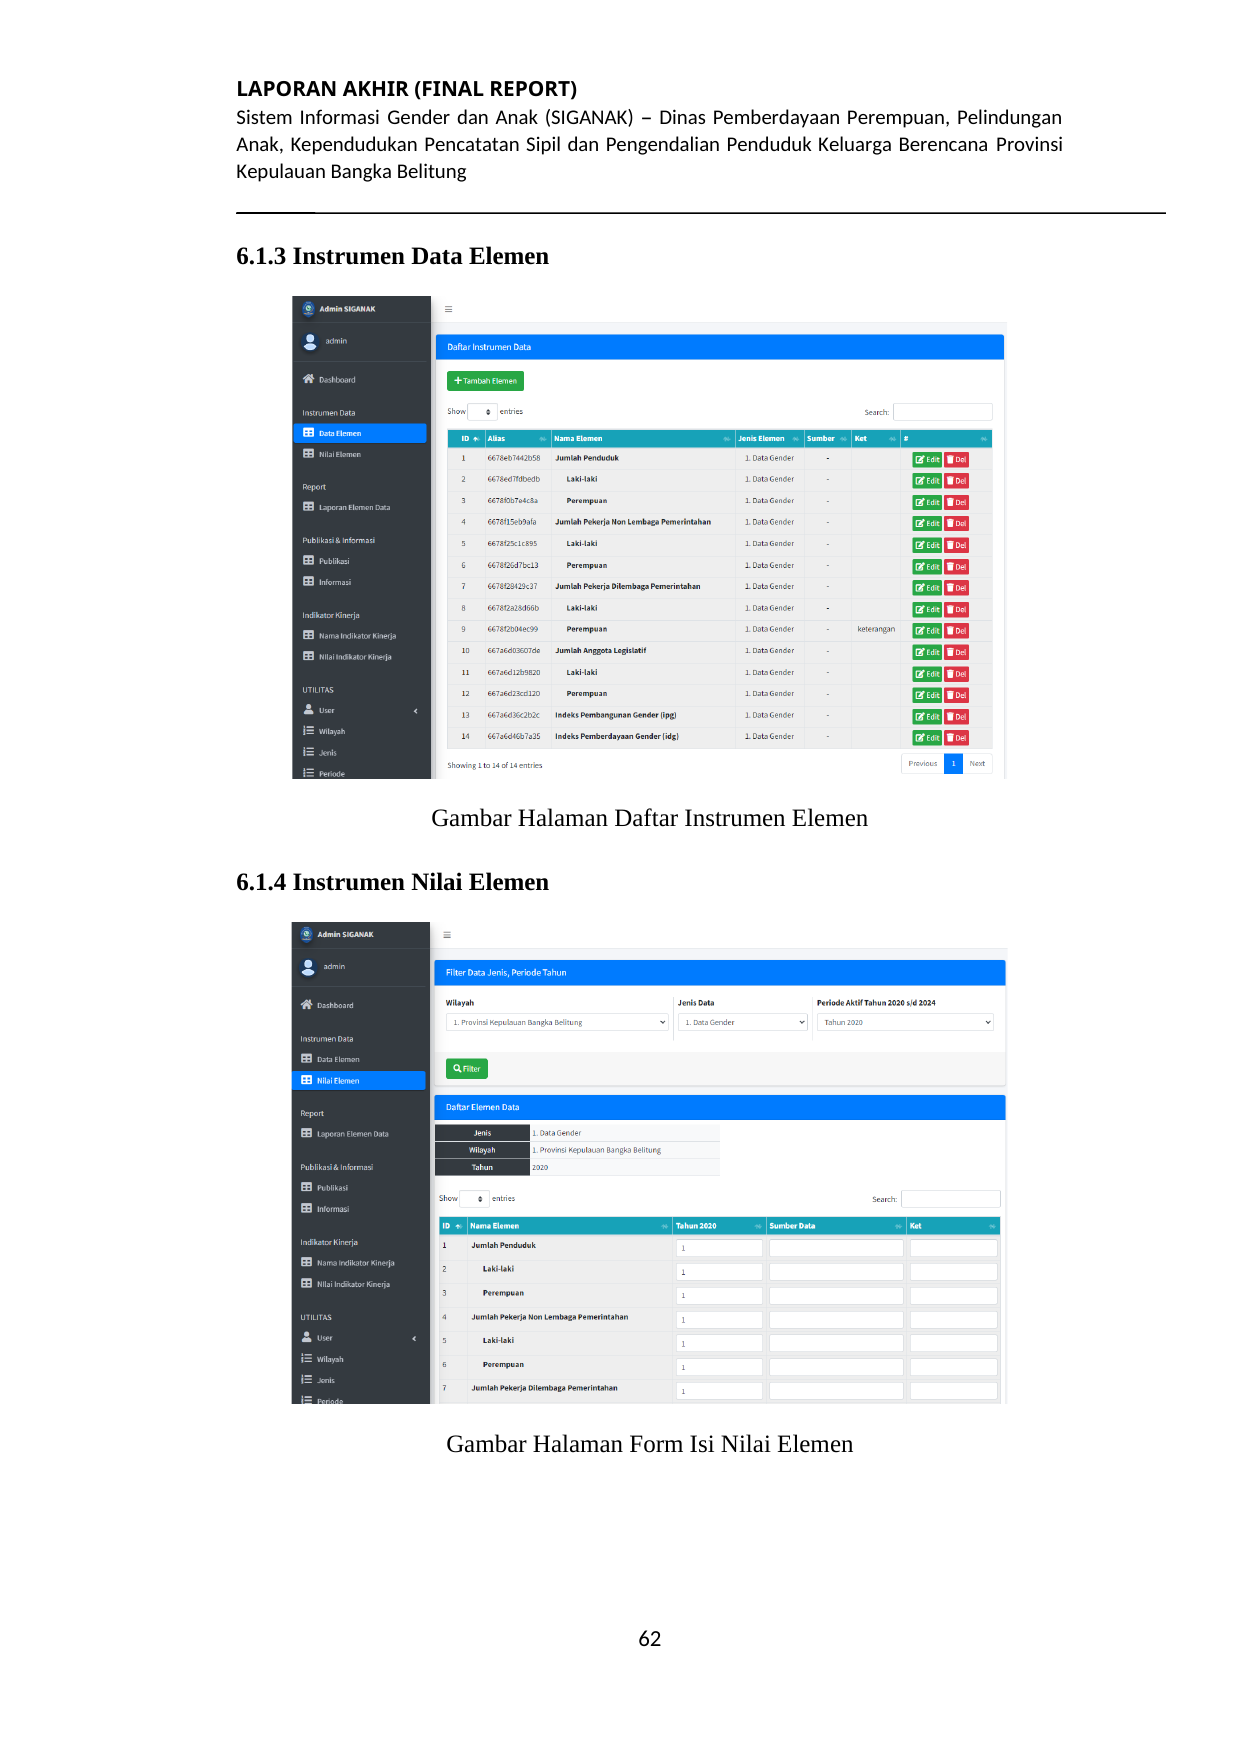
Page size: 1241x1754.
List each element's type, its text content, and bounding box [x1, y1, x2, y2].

subtitle 6.1.4 Instrumen Nilai Elemen [236, 867, 1063, 896]
text Gambar Halaman Form Isi Nilai Elemen [236, 1429, 1063, 1458]
subtitle 6.1.3 Instrumen Data Elemen [236, 241, 1063, 270]
text Gambar Halaman Daftar Instrumen Elemen [236, 803, 1063, 832]
picture [291, 922, 1008, 1404]
picture [292, 296, 1008, 779]
